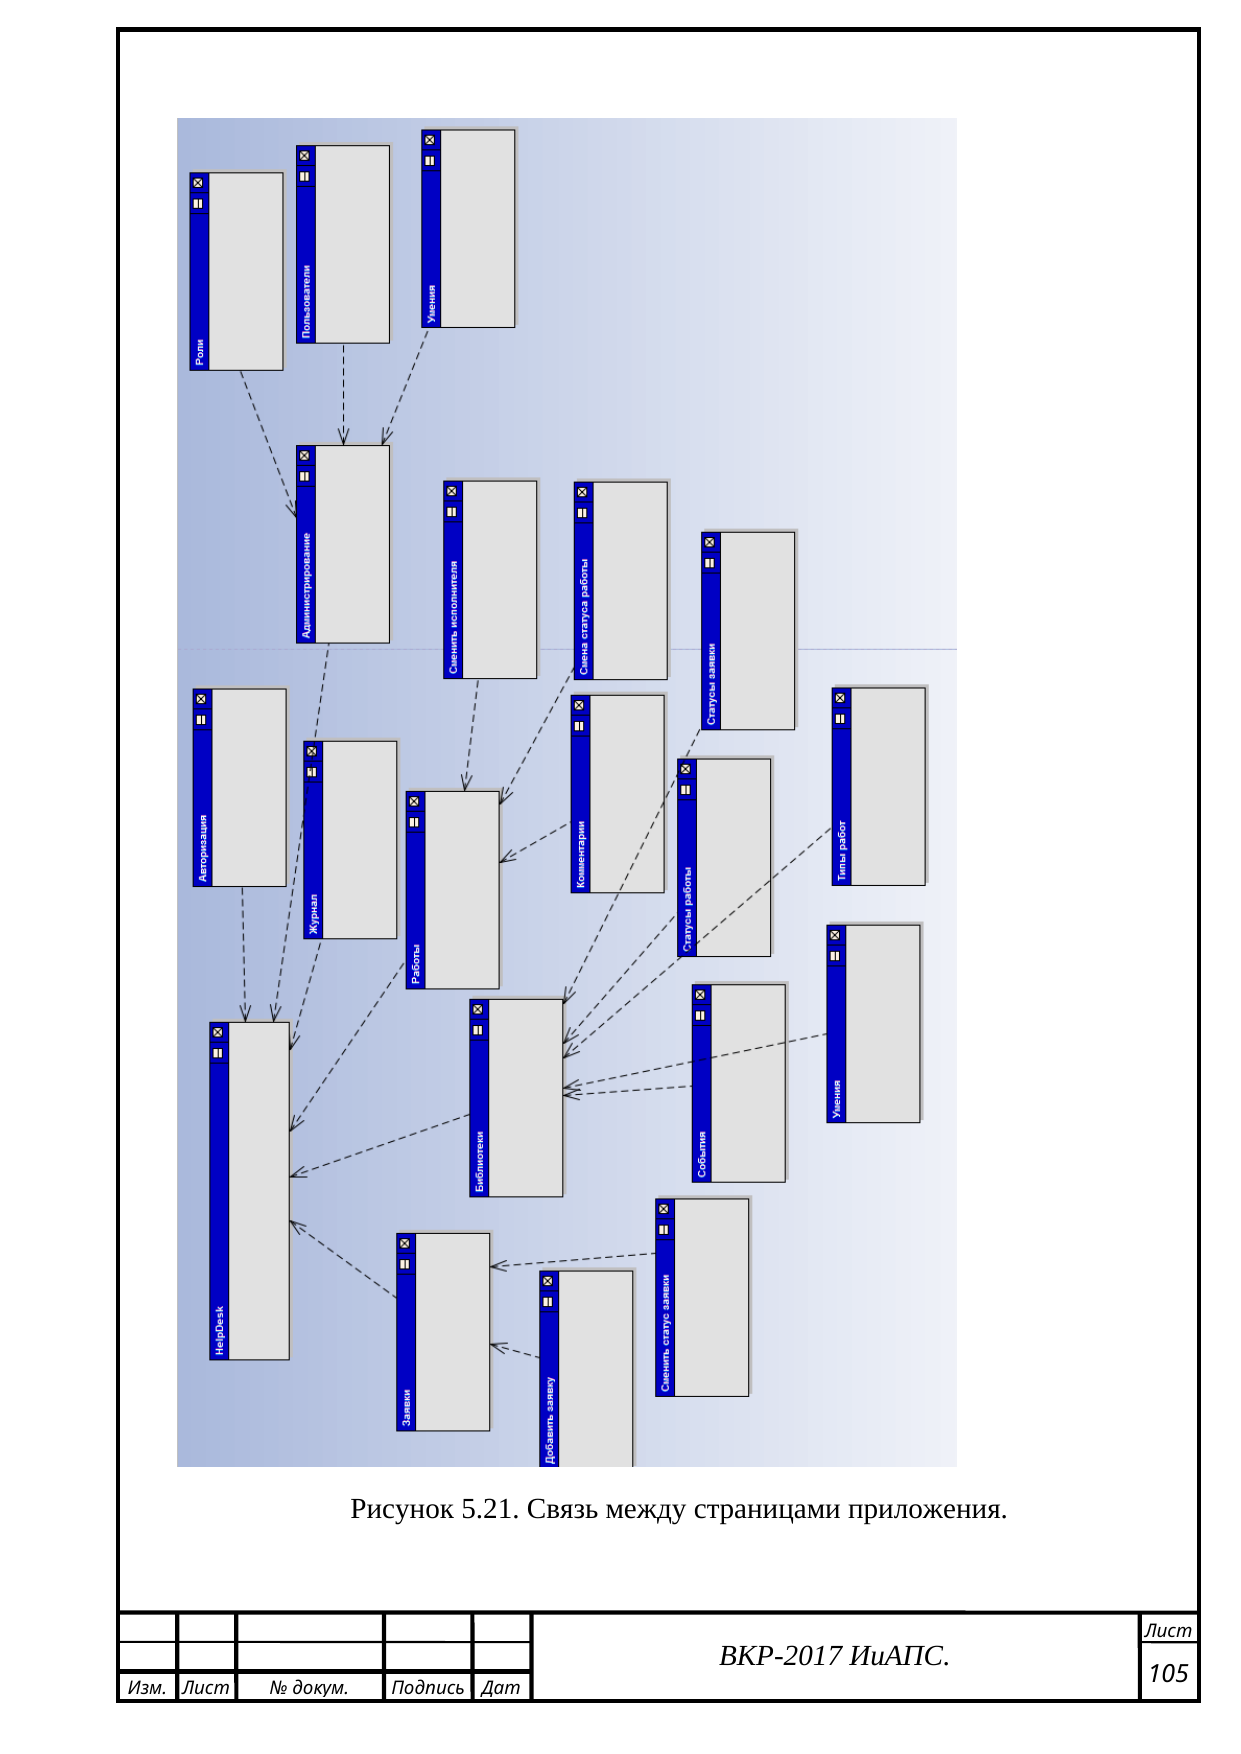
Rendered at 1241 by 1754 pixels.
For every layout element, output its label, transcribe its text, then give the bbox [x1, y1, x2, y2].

picture [177, 118, 957, 1467]
text Рисунок 5.21. Связь между страницами приложения. [177, 1492, 1181, 1525]
